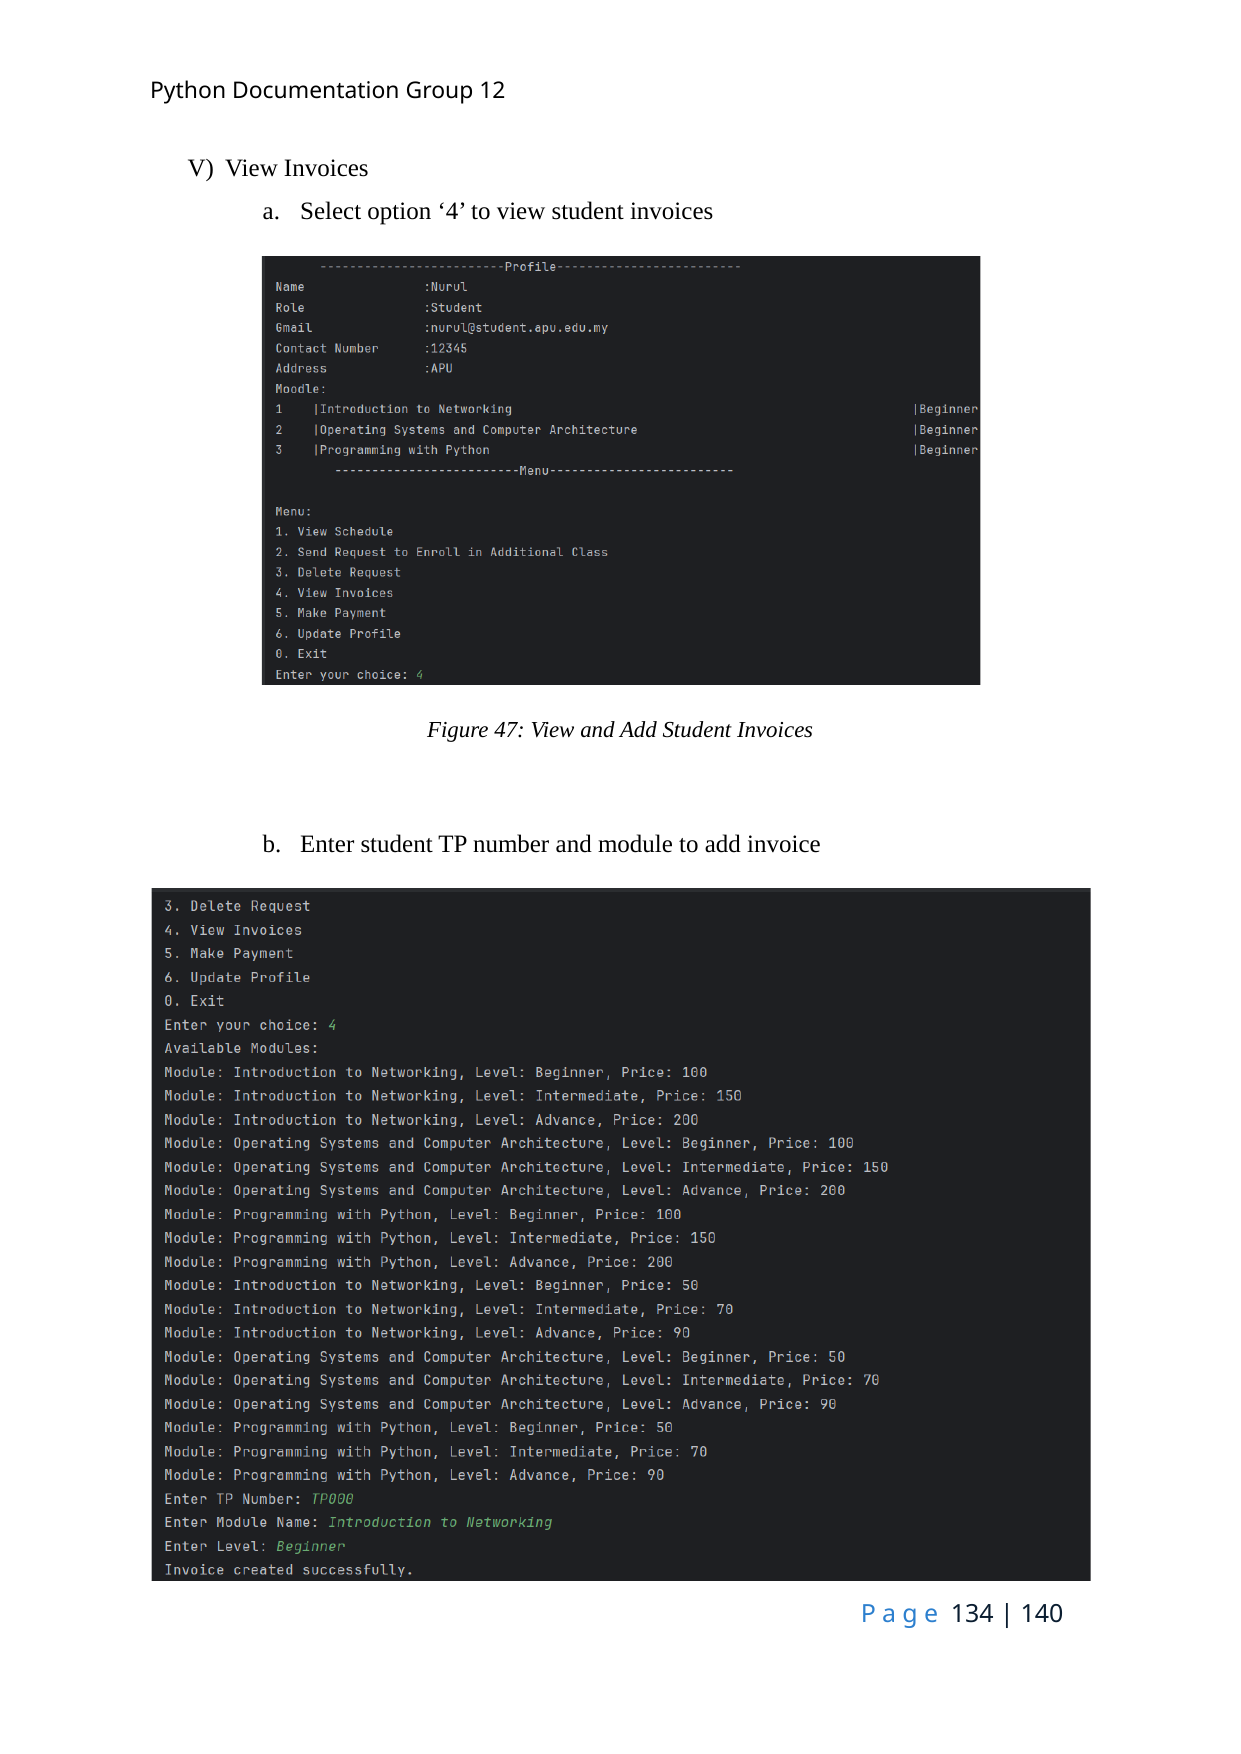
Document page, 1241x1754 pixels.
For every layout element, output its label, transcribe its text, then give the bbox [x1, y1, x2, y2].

list Enter student TP number and module to add invoice [262, 829, 1092, 857]
list Select option ‘4’ to view student invoices [262, 196, 1092, 225]
list View Invoices [187, 153, 1092, 182]
text Figure 47: View and Add Student Invoices [150, 716, 1092, 743]
picture [261, 256, 981, 685]
picture [151, 888, 1091, 1581]
